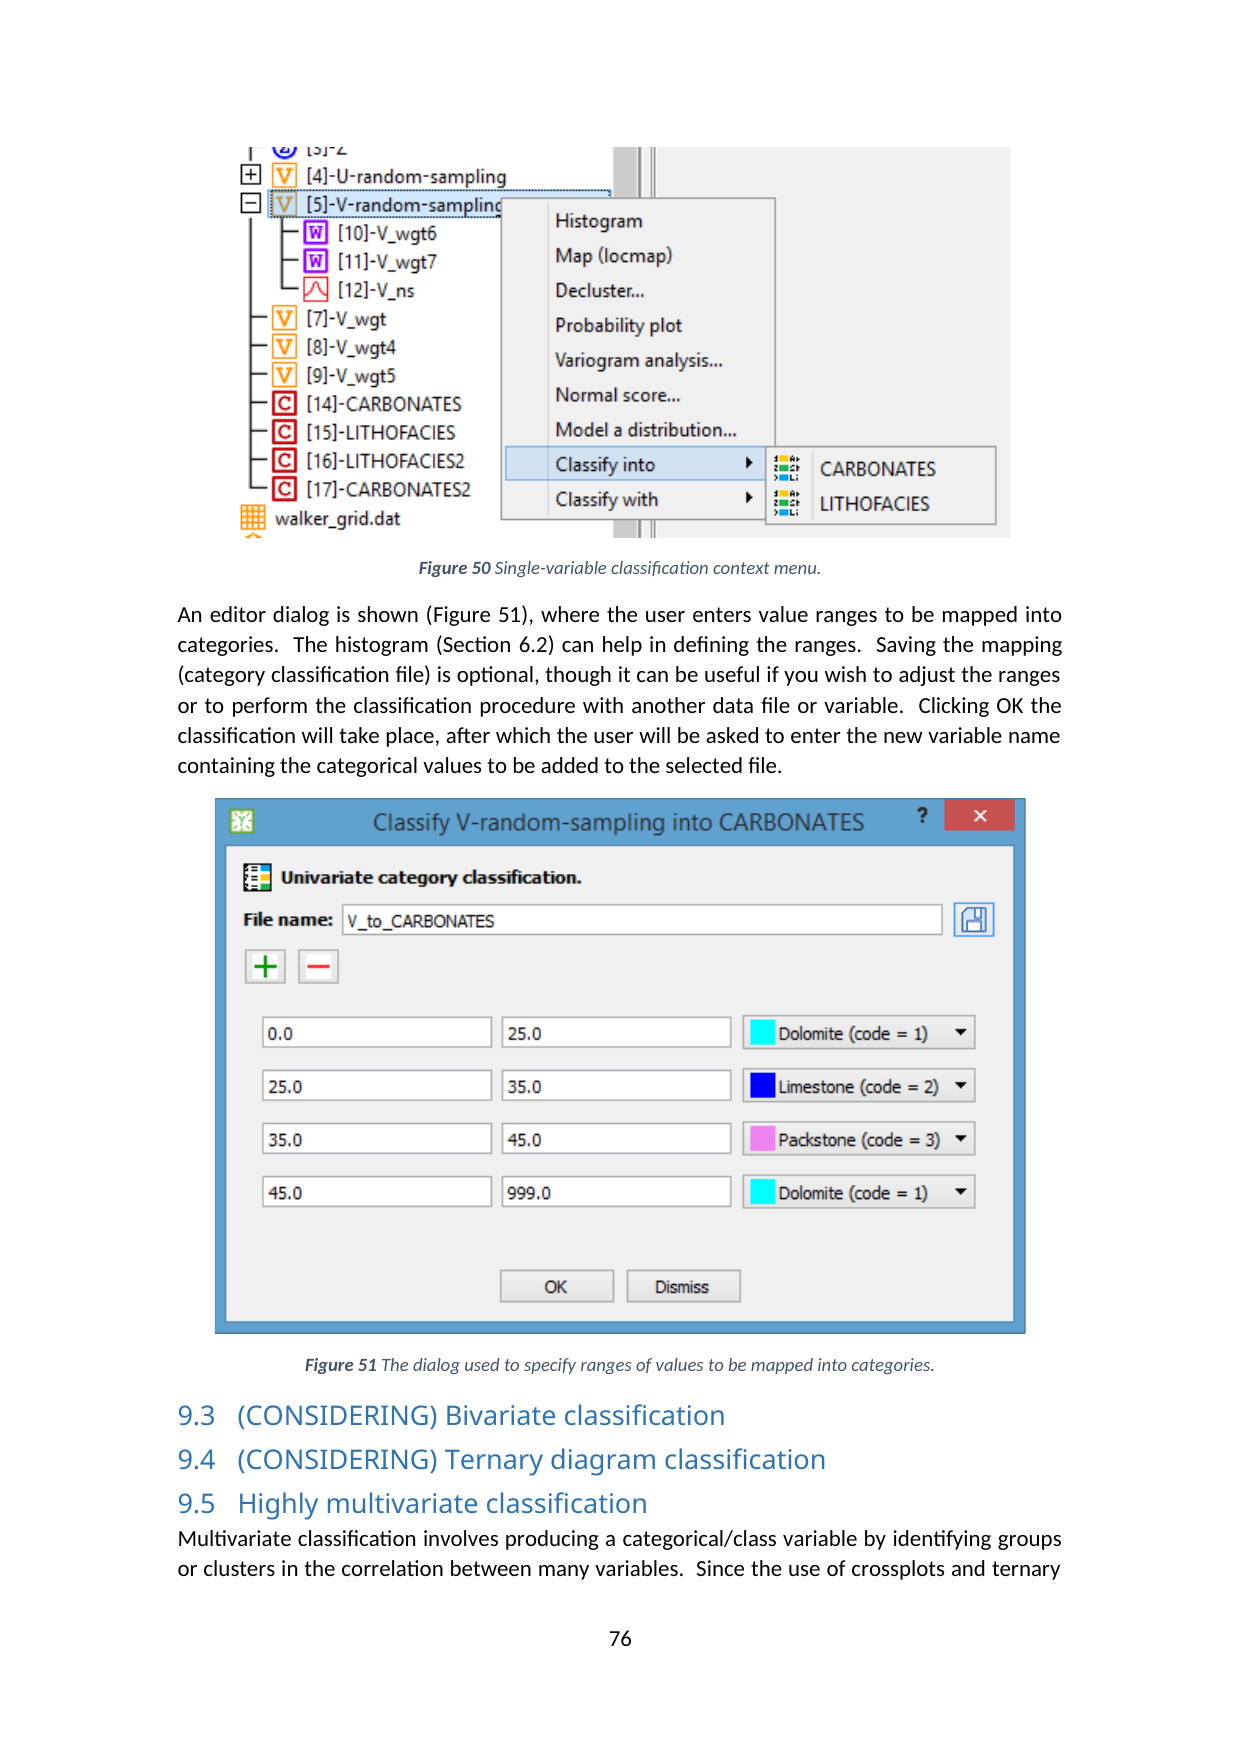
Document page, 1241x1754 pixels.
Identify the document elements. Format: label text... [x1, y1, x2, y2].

text An editor dialog is shown (Figure 51), where the user enters value ranges to be mapped into categories. The histogram (Section 6.2) can help in defining the ranges. Saving the mapping (category classification file) is optional, though it can be useful if you wish to adjust the ranges or to perform the classification procedure with another data file or variable. Clicking OK the classification will take place, after which the user will be asked to enter the new variable name containing the categorical values to be added to the selected file. [177, 600, 1063, 779]
subtitle (CONSIDERING) Ternary diagram classification [177, 1441, 1063, 1477]
picture [230, 147, 1011, 538]
subtitle Highly multivariate classification [177, 1484, 1063, 1521]
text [177, 1524, 1063, 1583]
text Figure 50 Single-variable classification context menu. [177, 556, 1063, 579]
picture [214, 798, 1026, 1334]
subtitle (CONSIDERING) Bivariate classification [177, 1397, 1063, 1433]
text Figure 51 The dialog used to specify ranges of values to be mapped into categories. [177, 1353, 1063, 1376]
